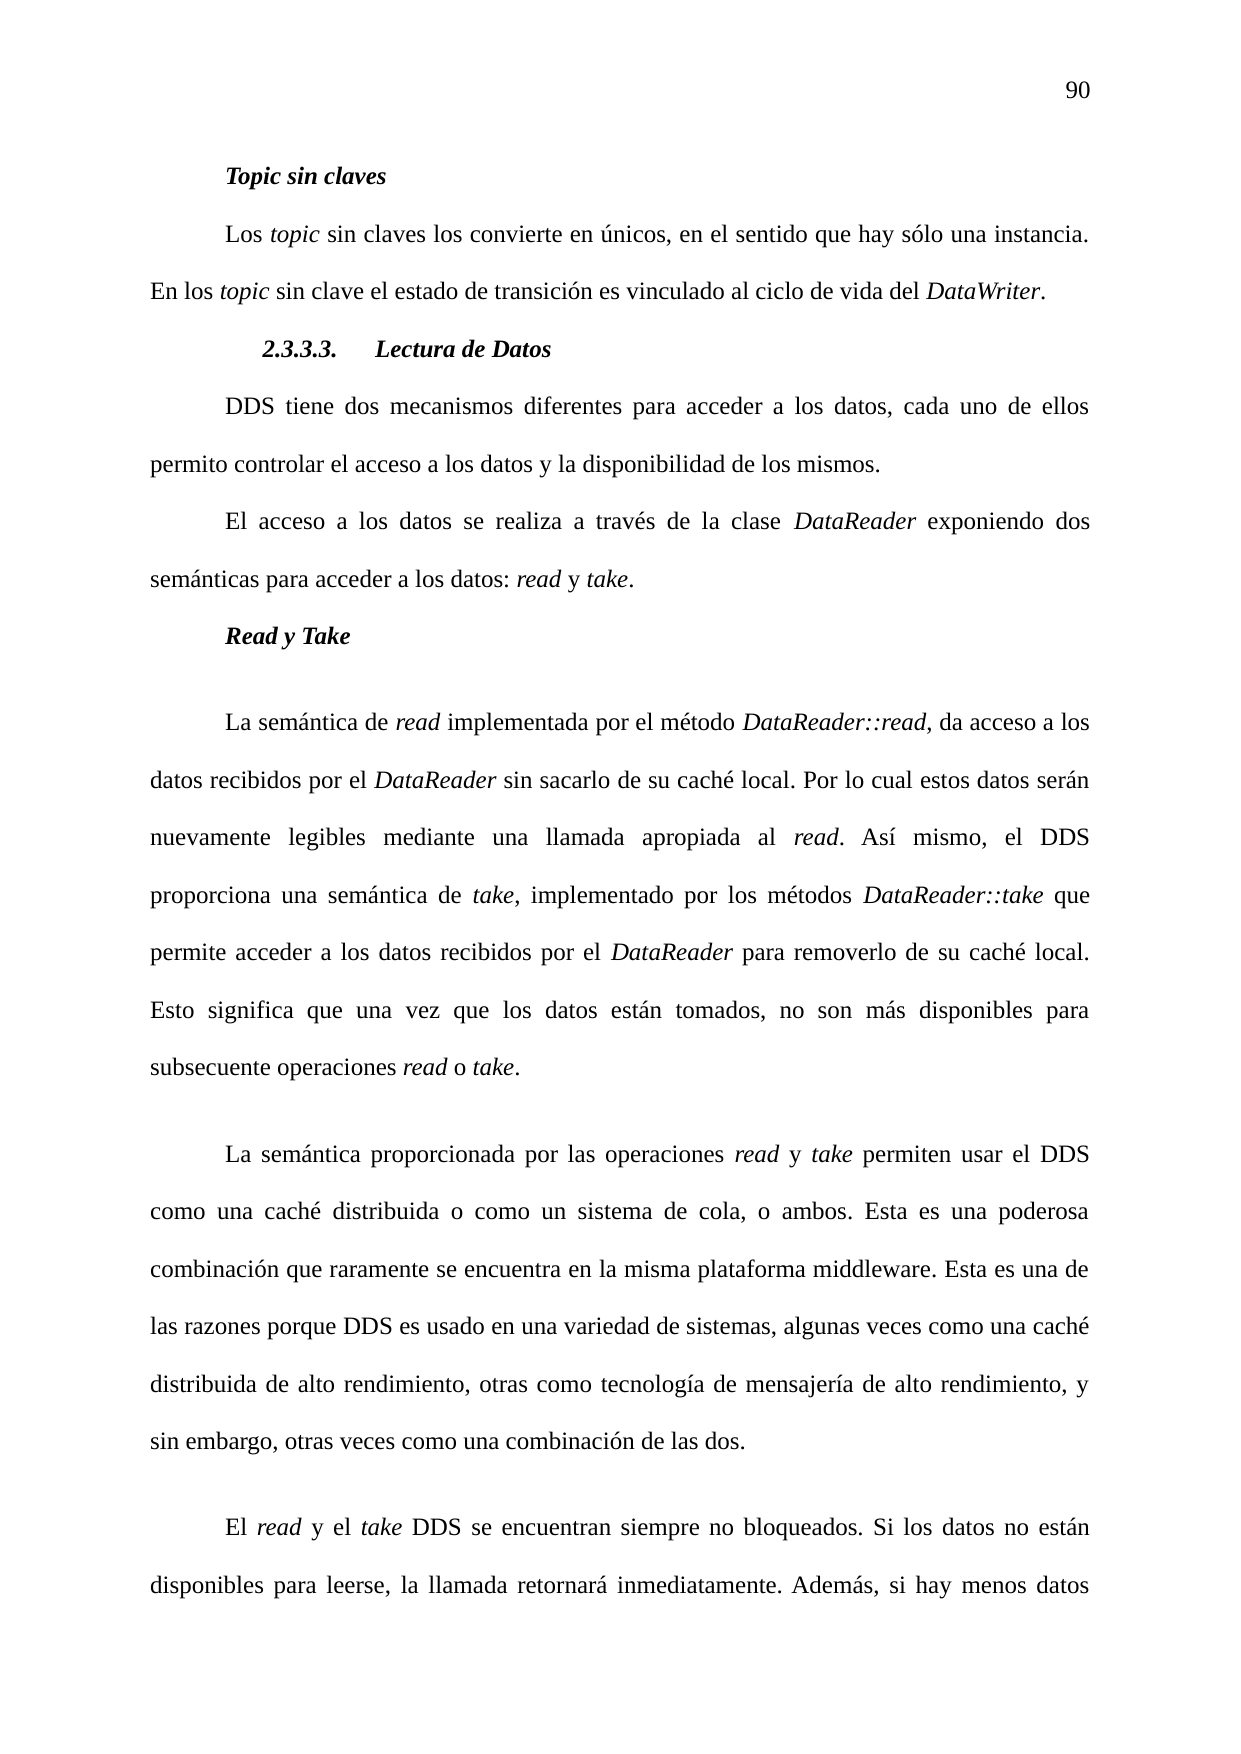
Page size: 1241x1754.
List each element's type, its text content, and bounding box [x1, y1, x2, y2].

text DDS tiene dos mecanismos diferentes para acceder a los datos, cada uno de ellos permito controlar el acceso a los datos y la disponibilidad de los mismos. [150, 391, 1090, 477]
text La semántica de read implementada por el método DataReader::read, da acceso a los datos recibidos por el DataReader sin sacarlo de su caché local. Por lo cual estos datos serán nuevamente legibles mediante una llamada apropiada al read. Así mismo, el DDS proporciona una semántica de take, implementado por los métodos DataReader::take que permite acceder a los datos recibidos por el DataReader para removerlo de su caché local. Esto significa que una vez que los datos están tomados, no son más disponibles para subsecuente operaciones read o take. [150, 707, 1090, 1081]
text Los topic sin claves los convierte en únicos, en el sentido que hay sólo una instancia. En los topic sin clave el estado de transición es vinculado al ciclo de vida del DataWriter. [150, 219, 1090, 305]
text El acceso a los datos se realiza a través de la clase DataReader exponiendo dos semánticas para acceder a los datos: read y take. [150, 506, 1090, 592]
subtitle Topic sin claves [150, 161, 1090, 190]
subtitle Read y Take [150, 621, 1090, 650]
subtitle Lectura de Datos [262, 334, 1090, 362]
text La semántica proporcionada por las operaciones read y take permiten usar el DDS como una caché distribuida o como un sistema de cola, o ambos. Esta es una poderosa combinación que raramente se encuentra en la misma plataforma middleware. Esta es una de las razones porque DDS es usado en una variedad de sistemas, algunas veces como una caché distribuida de alto rendimiento, otras como tecnología de mensajería de alto rendimiento, y sin embargo, otras veces como una combinación de las dos. [150, 1139, 1090, 1455]
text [150, 1512, 1090, 1599]
